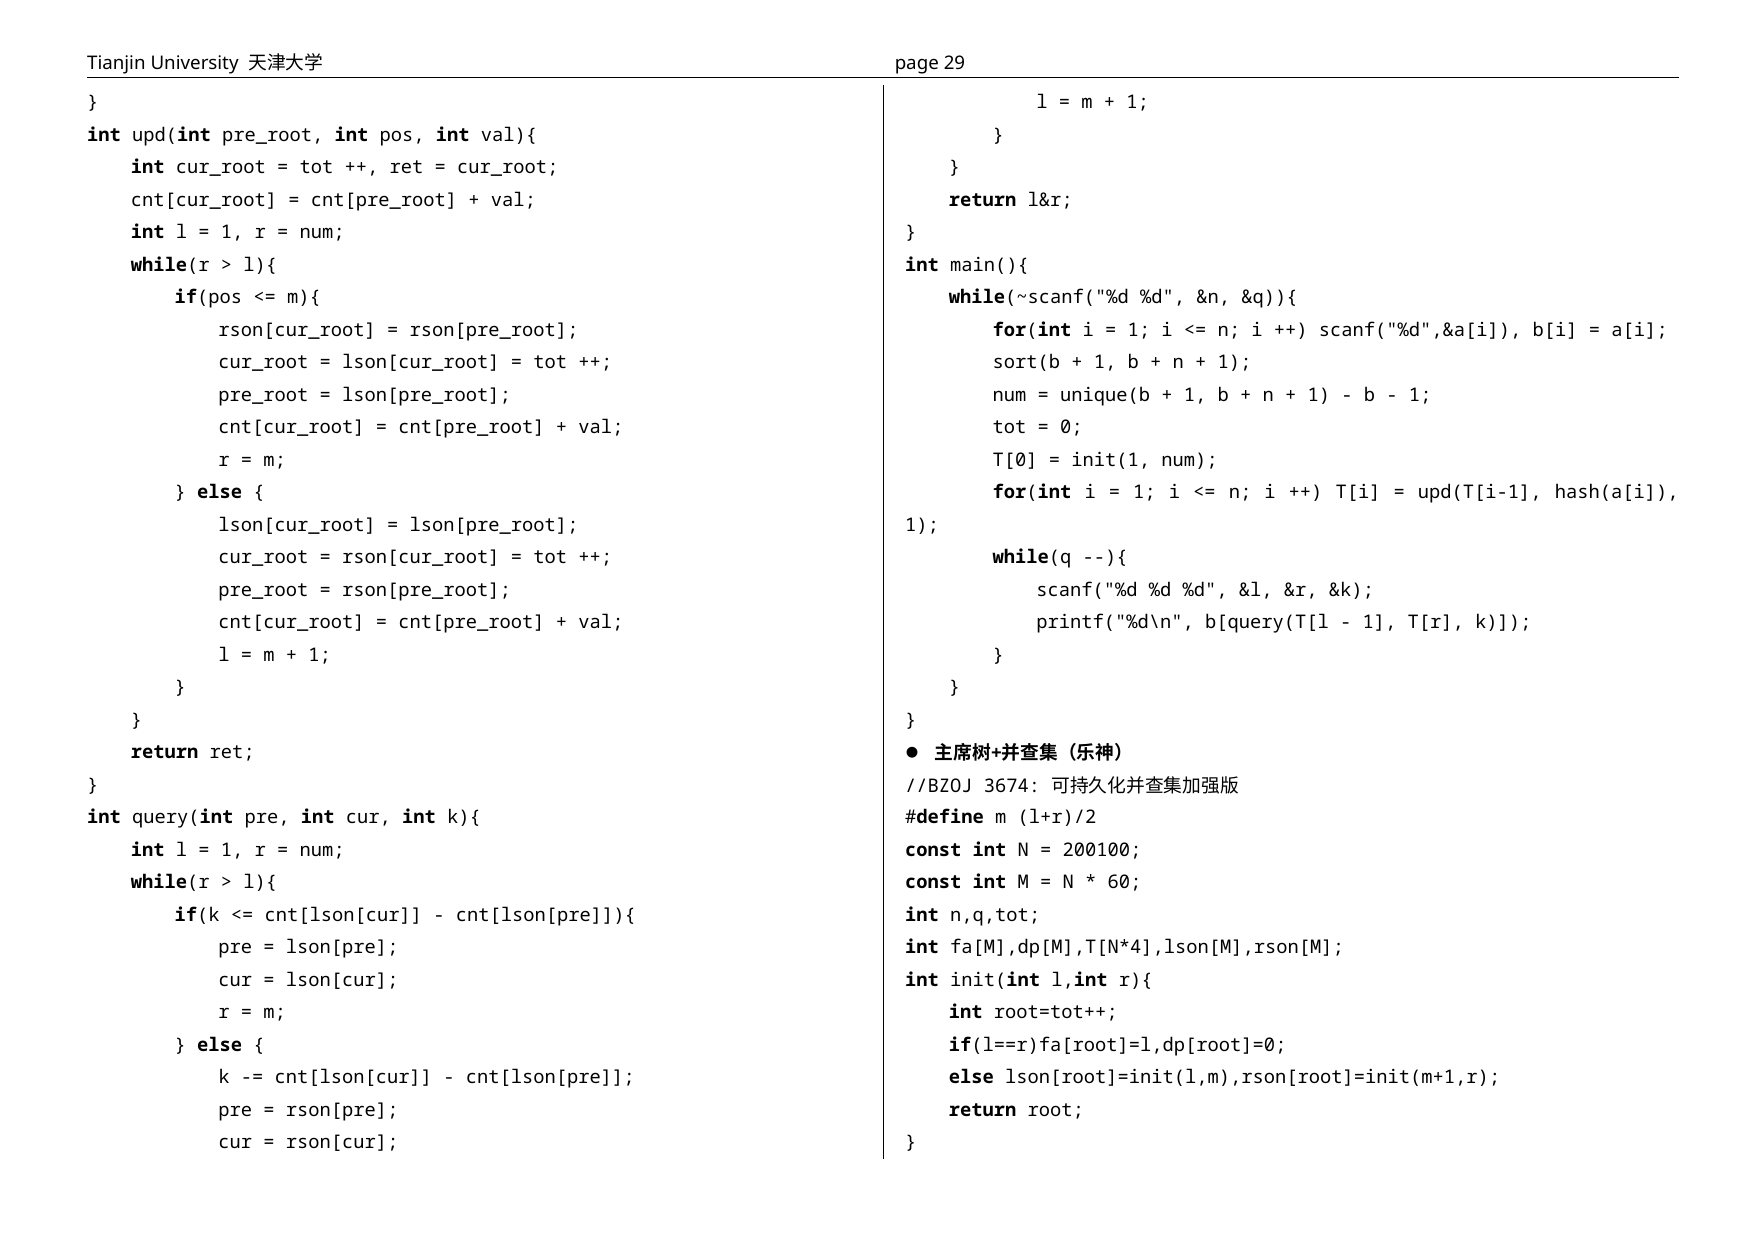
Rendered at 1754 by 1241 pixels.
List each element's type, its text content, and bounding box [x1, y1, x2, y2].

text int n,q,tot; [905, 898, 1679, 930]
text } else { [87, 1028, 861, 1060]
text return root; [905, 1093, 1679, 1125]
text #define m (l+r)/2 [905, 800, 1679, 833]
text } [905, 215, 1679, 248]
text const int N = 200100; [905, 833, 1679, 865]
text if(pos <= m){ [87, 280, 861, 313]
text pre = rson[pre]; [87, 1093, 861, 1125]
text int init(int l,int r){ [905, 963, 1679, 995]
text } [87, 703, 861, 735]
text } [905, 118, 1679, 150]
text scanf("%d %d %d", &l, &r, &k); [905, 573, 1679, 605]
text int fa[M],dp[M],T[N*4],lson[M],rson[M]; [905, 930, 1679, 963]
text int l = 1, r = num; [87, 215, 861, 248]
text r = m; [87, 443, 861, 475]
text cur_root = lson[cur_root] = tot ++; [87, 345, 861, 378]
text for(int i = 1; i <= n; i ++) T[i] = upd(T[i-1], hash(a[i]), 1); [905, 475, 1679, 540]
text return l&r; [905, 183, 1679, 215]
text cur = rson[cur]; [87, 1125, 861, 1158]
text if(k <= cnt[lson[cur]] - cnt[lson[pre]]){ [87, 898, 861, 930]
text } [905, 670, 1679, 703]
text k -= cnt[lson[cur]] - cnt[lson[pre]]; [87, 1060, 861, 1093]
text } [905, 638, 1679, 670]
text T[0] = init(1, num); [905, 443, 1679, 475]
text } [905, 1125, 1679, 1158]
text for(int i = 1; i <= n; i ++) scanf("%d",&a[i]), b[i] = a[i]; [905, 313, 1679, 345]
text } [905, 150, 1679, 183]
text while(~scanf("%d %d", &n, &q)){ [905, 280, 1679, 313]
text l = m + 1; [905, 85, 1679, 118]
text int cur_root = tot ++, ret = cur_root; [87, 150, 861, 183]
text lson[cur_root] = lson[pre_root]; [87, 508, 861, 540]
text if(l==r)fa[root]=l,dp[root]=0; [905, 1028, 1679, 1060]
text int root=tot++; [905, 995, 1679, 1028]
text int l = 1, r = num; [87, 833, 861, 865]
text int main(){ [905, 248, 1679, 280]
subtitle 主席树+并查集（乐神） [905, 735, 1679, 768]
text num = unique(b + 1, b + n + 1) - b - 1; [905, 378, 1679, 410]
text l = m + 1; [87, 638, 861, 670]
text cnt[cur_root] = cnt[pre_root] + val; [87, 410, 861, 443]
text printf("%d\n", b[query(T[l - 1], T[r], k)]); [905, 605, 1679, 638]
text cnt[cur_root] = cnt[pre_root] + val; [87, 183, 861, 215]
text pre_root = rson[pre_root]; [87, 573, 861, 605]
text } [905, 703, 1679, 735]
text cnt[cur_root] = cnt[pre_root] + val; [87, 605, 861, 638]
text cur = lson[cur]; [87, 963, 861, 995]
text //BZOJ 3674: 可持久化并查集加强版 [905, 768, 1679, 800]
text while(r > l){ [87, 865, 861, 898]
text rson[cur_root] = rson[pre_root]; [87, 313, 861, 345]
text } [87, 85, 861, 118]
text while(r > l){ [87, 248, 861, 280]
text pre = lson[pre]; [87, 930, 861, 963]
text else lson[root]=init(l,m),rson[root]=init(m+1,r); [905, 1060, 1679, 1093]
text } [87, 768, 861, 800]
text tot = 0; [905, 410, 1679, 443]
text pre_root = lson[pre_root]; [87, 378, 861, 410]
text int query(int pre, int cur, int k){ [87, 800, 861, 833]
text r = m; [87, 995, 861, 1028]
text } [87, 670, 861, 703]
text } else { [87, 475, 861, 508]
text cur_root = rson[cur_root] = tot ++; [87, 540, 861, 573]
text while(q --){ [905, 540, 1679, 573]
text sort(b + 1, b + n + 1); [905, 345, 1679, 378]
text int upd(int pre_root, int pos, int val){ [87, 118, 861, 150]
text return ret; [87, 735, 861, 768]
text const int M = N * 60; [905, 865, 1679, 898]
